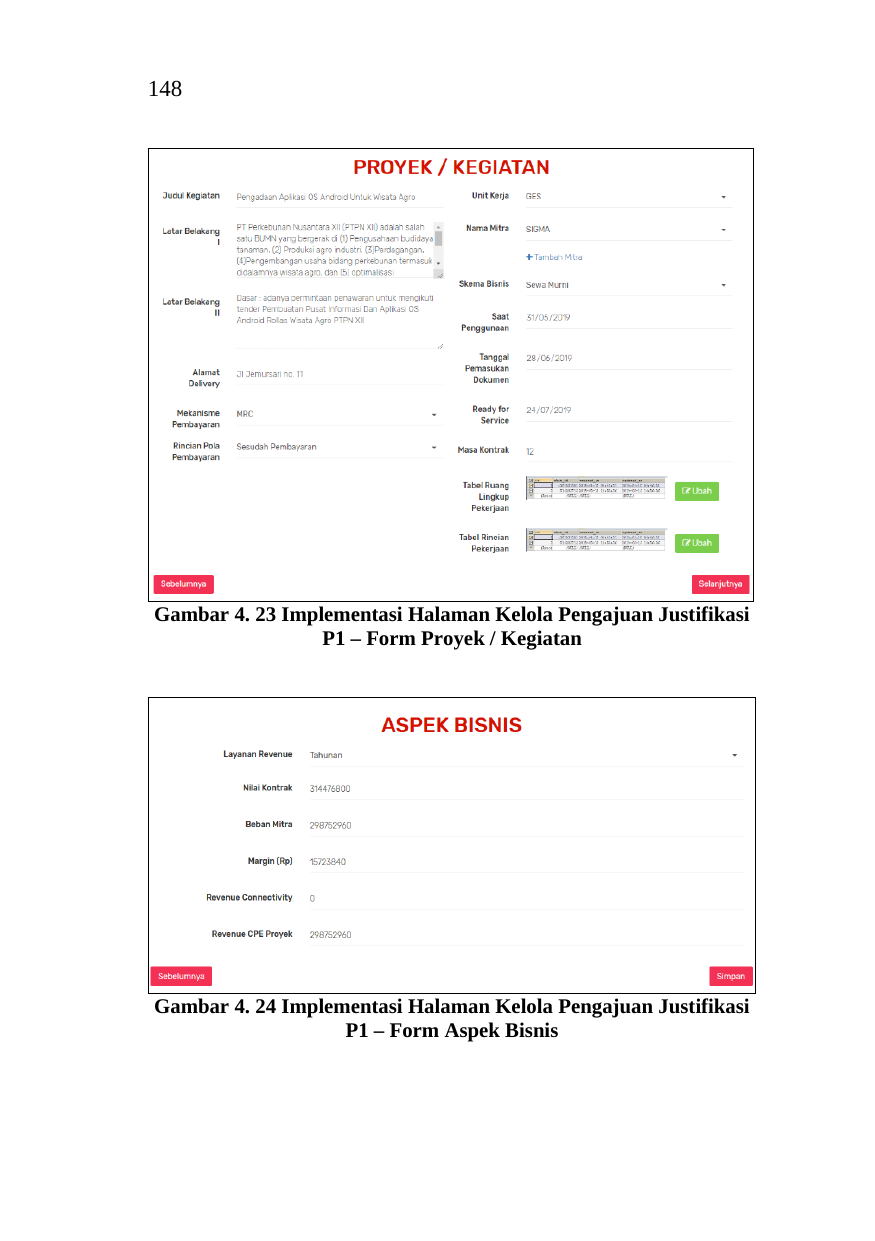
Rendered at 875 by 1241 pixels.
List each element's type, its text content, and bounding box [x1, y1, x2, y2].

text Gambar 4. 23 Implementasi Halaman Kelola Pengajuan Justifikasi P1 – Form Proyek / Kegiatan [148, 602, 756, 650]
picture [149, 698, 755, 993]
text Gambar 4. 24 Implementasi Halaman Kelola Pengajuan Justifikasi P1 – Form Aspek Bisnis [148, 994, 756, 1042]
picture [149, 149, 753, 601]
